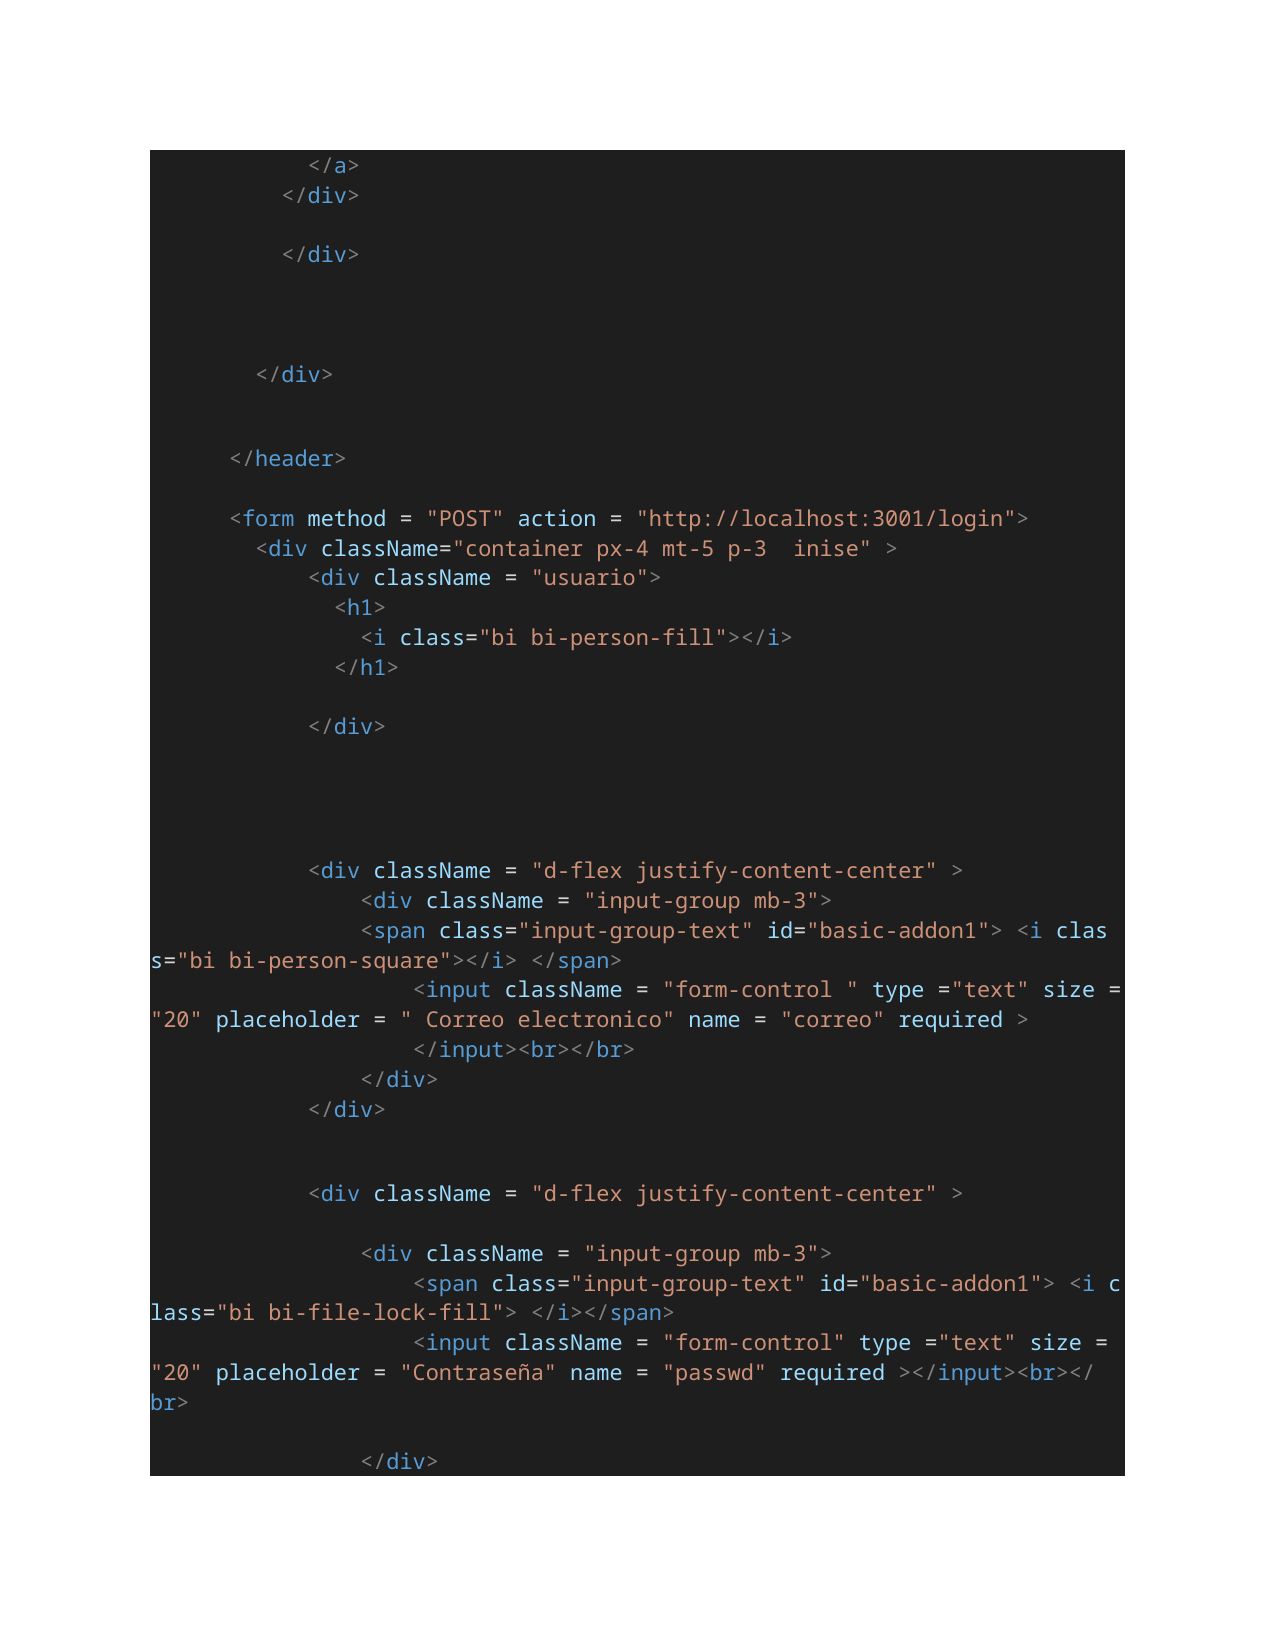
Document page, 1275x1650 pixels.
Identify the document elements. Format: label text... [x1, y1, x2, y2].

text </div> [150, 1064, 1125, 1094]
text <div className = "input-group mb-3"> [150, 885, 1125, 915]
text </header> [150, 443, 1125, 473]
text <div className="container px-4 mt-5 p-3 inise" > [150, 532, 1125, 562]
text <span class="input-group-text" id="basic-addon1"> <i class="bi bi-file-lock-fill"> </i></span> [150, 1268, 1125, 1327]
text <div className = "d-flex justify-content-center" > [150, 1178, 1125, 1208]
text </h1> [150, 652, 1125, 681]
text </div> [150, 1446, 1125, 1476]
text <input className = "form-control " type ="text" size = "20" placeholder = " Correo electronico" name = "correo" required > [150, 974, 1125, 1034]
text </div> [150, 711, 1125, 741]
text <span class="input-group-text" id="basic-addon1"> <i class="bi bi-person-square"></i> </span> [150, 915, 1125, 974]
text </div> [150, 1094, 1125, 1123]
text <div className = "input-group mb-3"> [150, 1238, 1125, 1268]
text <i class="bi bi-person-fill"></i> [150, 622, 1125, 652]
text <div className = "d-flex justify-content-center" > [150, 855, 1125, 885]
text <h1> [150, 592, 1125, 622]
text <div className = "usuario"> [150, 562, 1125, 592]
text </input><br></br> [150, 1034, 1125, 1064]
text </div> [150, 180, 1125, 209]
text </a> [150, 150, 1125, 180]
text <form method = "POST" action = "http://localhost:3001/login"> [150, 503, 1125, 532]
text </div> [150, 239, 1125, 269]
text <input className = "form-control" type ="text" size = "20" placeholder = "Contraseña" name = "passwd" required ></input><br></br> [150, 1327, 1125, 1417]
text </div> [150, 358, 1125, 388]
